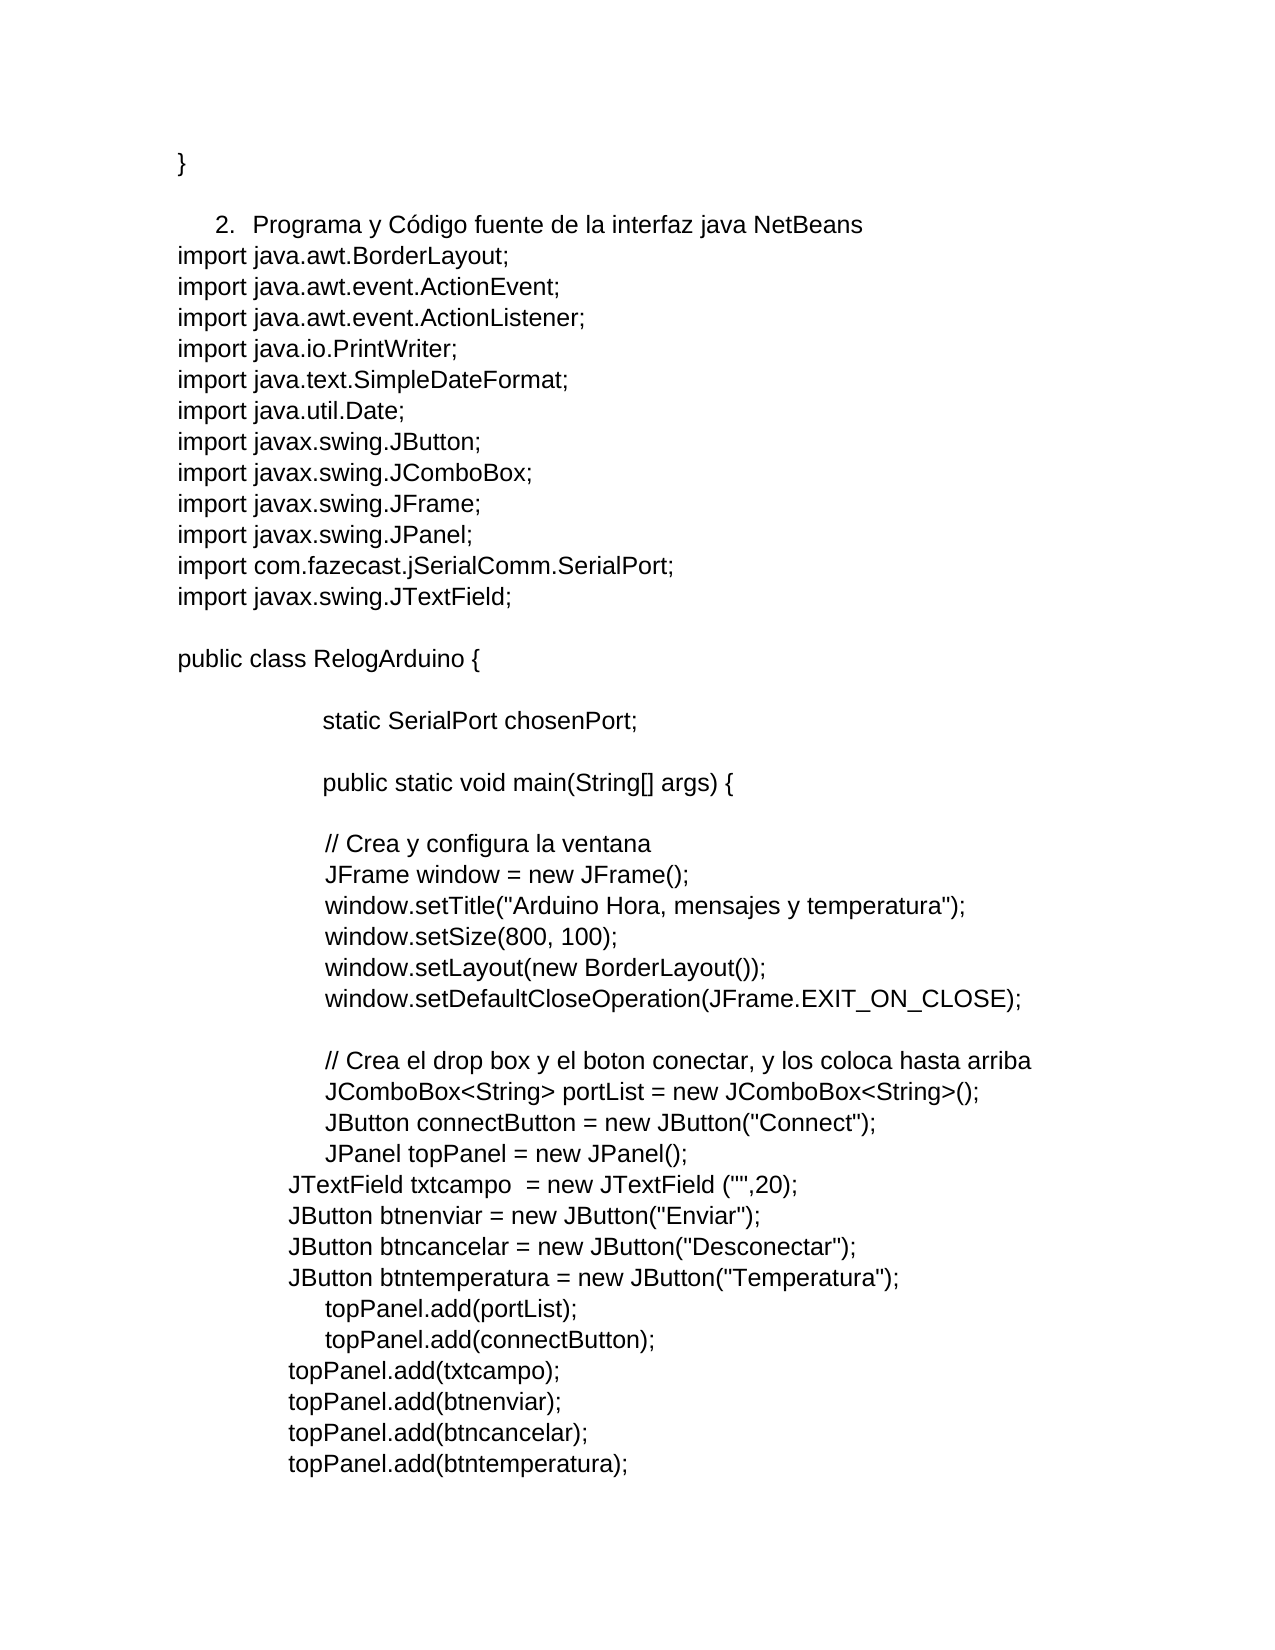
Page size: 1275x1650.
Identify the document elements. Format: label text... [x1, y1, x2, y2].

text window.setSize(800, 100); [177, 922, 1098, 951]
text window.setDefaultCloseOperation(JFrame.EXIT_ON_CLOSE); [177, 984, 1098, 1013]
text // Crea y configura la ventana [177, 829, 1098, 858]
text import javax.swing.JFrame; [177, 489, 1098, 518]
text import com.fazecast.jSerialComm.SerialPort; [177, 551, 1098, 580]
text JTextField txtcampo = new JTextField ("",20); [177, 1170, 1098, 1198]
list Programa y Código fuente de la interfaz java NetBeans [215, 210, 1098, 238]
text import java.awt.BorderLayout; [177, 241, 1098, 269]
text JButton btncancelar = new JButton("Desconectar"); [177, 1232, 1098, 1261]
text topPanel.add(txtcampo); [177, 1356, 1098, 1385]
text import javax.swing.JButton; [177, 427, 1098, 456]
text JButton btnenviar = new JButton("Enviar"); [177, 1201, 1098, 1229]
text import java.awt.event.ActionEvent; [177, 272, 1098, 301]
text JButton btntemperatura = new JButton("Temperatura"); [177, 1263, 1098, 1292]
text // Crea el drop box y el boton conectar, y los coloca hasta arriba [177, 1046, 1098, 1074]
text topPanel.add(btncancelar); [177, 1418, 1098, 1447]
text window.setLayout(new BorderLayout()); [177, 953, 1098, 982]
text topPanel.add(portList); [177, 1294, 1098, 1323]
text static SerialPort chosenPort; [177, 706, 1098, 734]
text } [177, 148, 1098, 176]
text JFrame window = new JFrame(); [177, 860, 1098, 889]
text public class RelogArduino { [177, 644, 1098, 673]
text public static void main(String[] args) { [177, 768, 1098, 796]
text JPanel topPanel = new JPanel(); [177, 1139, 1098, 1167]
text import java.io.PrintWriter; [177, 334, 1098, 363]
text topPanel.add(btnenviar); [177, 1387, 1098, 1416]
text import java.awt.event.ActionListener; [177, 303, 1098, 332]
text window.setTitle("Arduino Hora, mensajes y temperatura"); [177, 891, 1098, 920]
text JButton connectButton = new JButton("Connect"); [177, 1108, 1098, 1136]
text import java.text.SimpleDateFormat; [177, 365, 1098, 394]
text JComboBox<String> portList = new JComboBox<String>(); [177, 1077, 1098, 1105]
text topPanel.add(connectButton); [177, 1325, 1098, 1354]
text import javax.swing.JTextField; [177, 582, 1098, 611]
text topPanel.add(btntemperatura); [177, 1449, 1098, 1478]
text import javax.swing.JComboBox; [177, 458, 1098, 487]
text import java.util.Date; [177, 396, 1098, 425]
text import javax.swing.JPanel; [177, 520, 1098, 549]
